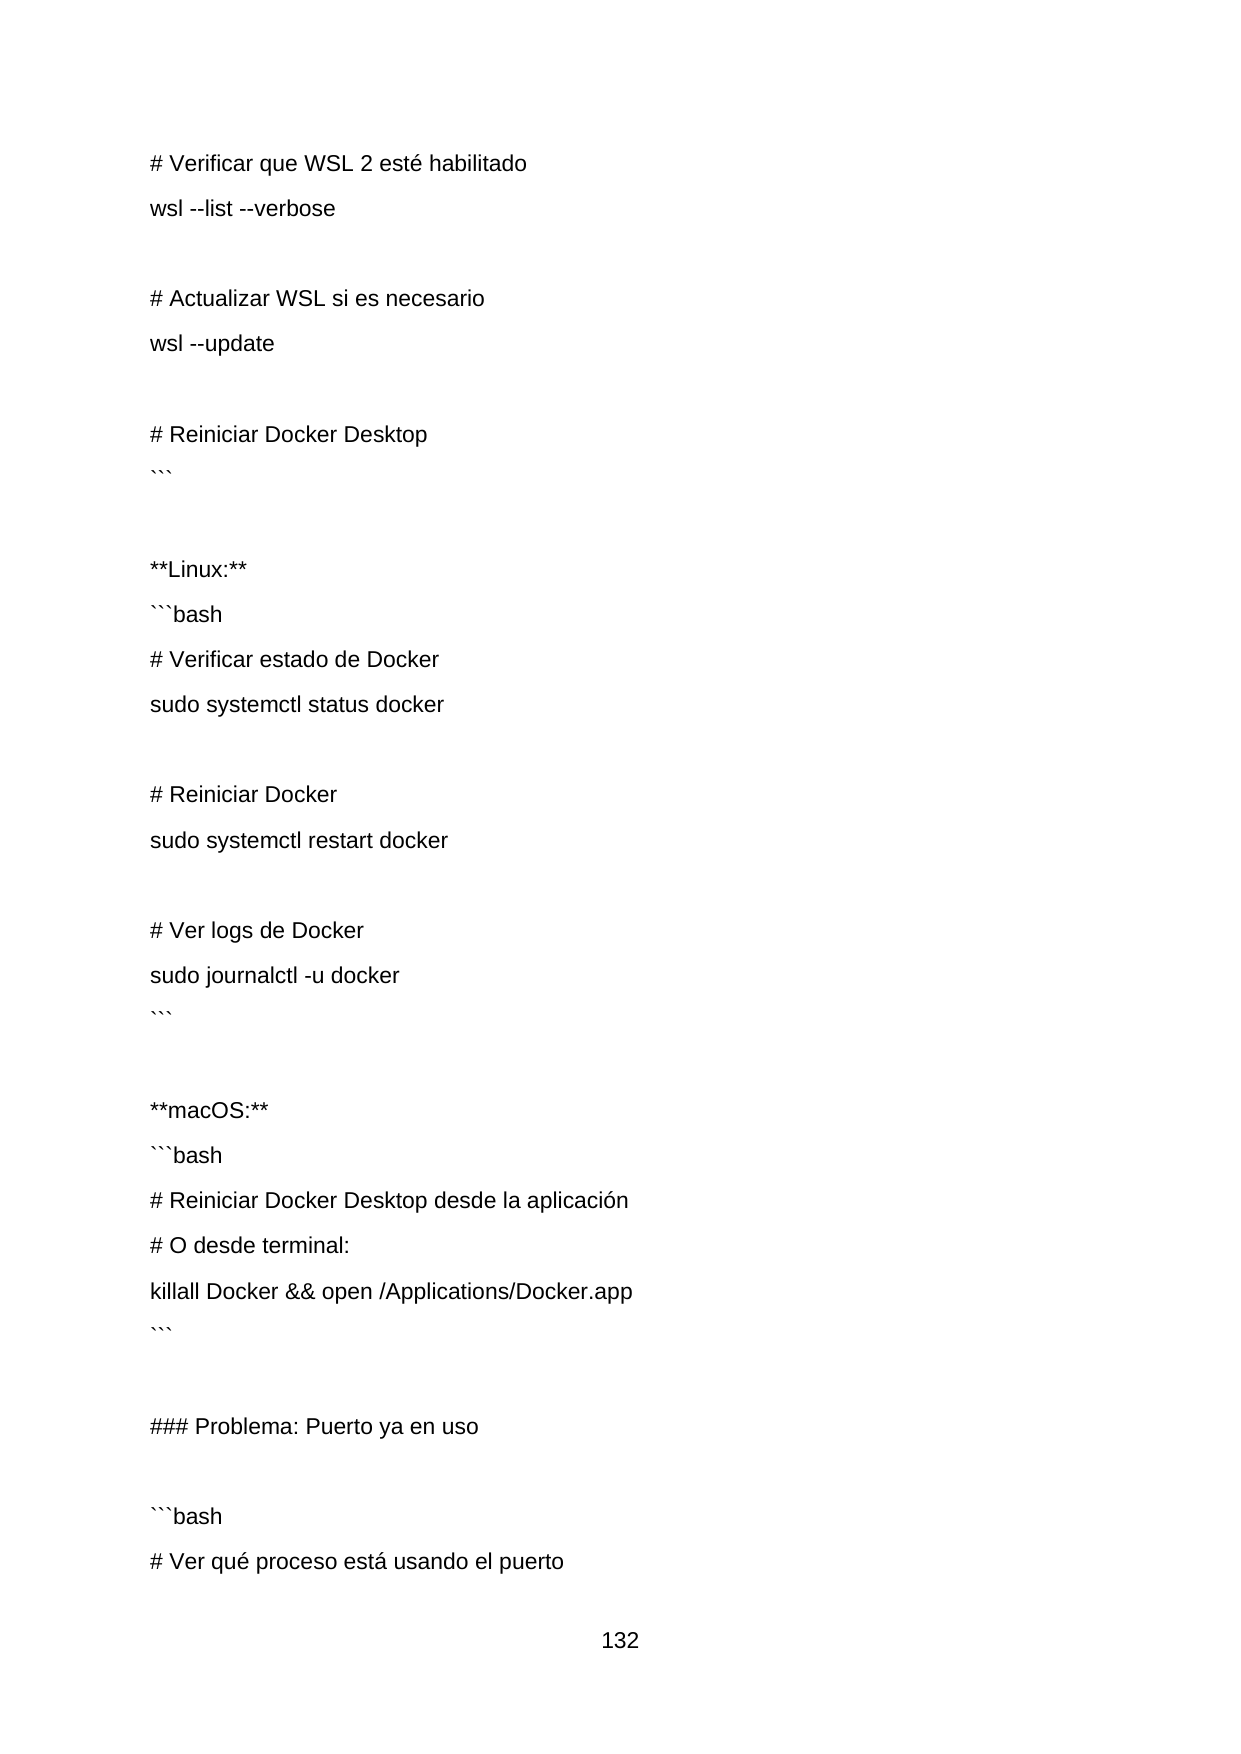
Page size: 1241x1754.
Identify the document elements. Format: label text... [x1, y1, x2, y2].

text # Actualizar WSL si es necesario [150, 285, 1090, 312]
text sudo journalctl -u docker [150, 962, 1090, 988]
text **Linux:** [150, 556, 1090, 582]
text ```bash [150, 601, 1090, 627]
text # Verificar que WSL 2 esté habilitado [150, 150, 1090, 176]
text ### Problema: Puerto ya en uso [150, 1413, 1090, 1439]
text ```bash [150, 1142, 1090, 1169]
text killall Docker && open /Applications/Docker.app [150, 1278, 1090, 1304]
text **macOS:** [150, 1097, 1090, 1123]
text # Verificar estado de Docker [150, 646, 1090, 672]
text ``` [150, 1323, 1090, 1349]
text # Reiniciar Docker Desktop desde la aplicación [150, 1187, 1090, 1214]
text wsl --update [150, 330, 1090, 357]
text # Ver logs de Docker [150, 917, 1090, 943]
text # Reiniciar Docker Desktop [150, 421, 1090, 447]
text sudo systemctl status docker [150, 691, 1090, 718]
text ``` [150, 1007, 1090, 1033]
text ```bash [150, 1503, 1090, 1529]
text ``` [150, 466, 1090, 492]
text sudo systemctl restart docker [150, 827, 1090, 853]
text wsl --list --verbose [150, 195, 1090, 221]
text # Reiniciar Docker [150, 781, 1090, 808]
text # Ver qué proceso está usando el puerto [150, 1548, 1090, 1574]
text # O desde terminal: [150, 1232, 1090, 1259]
